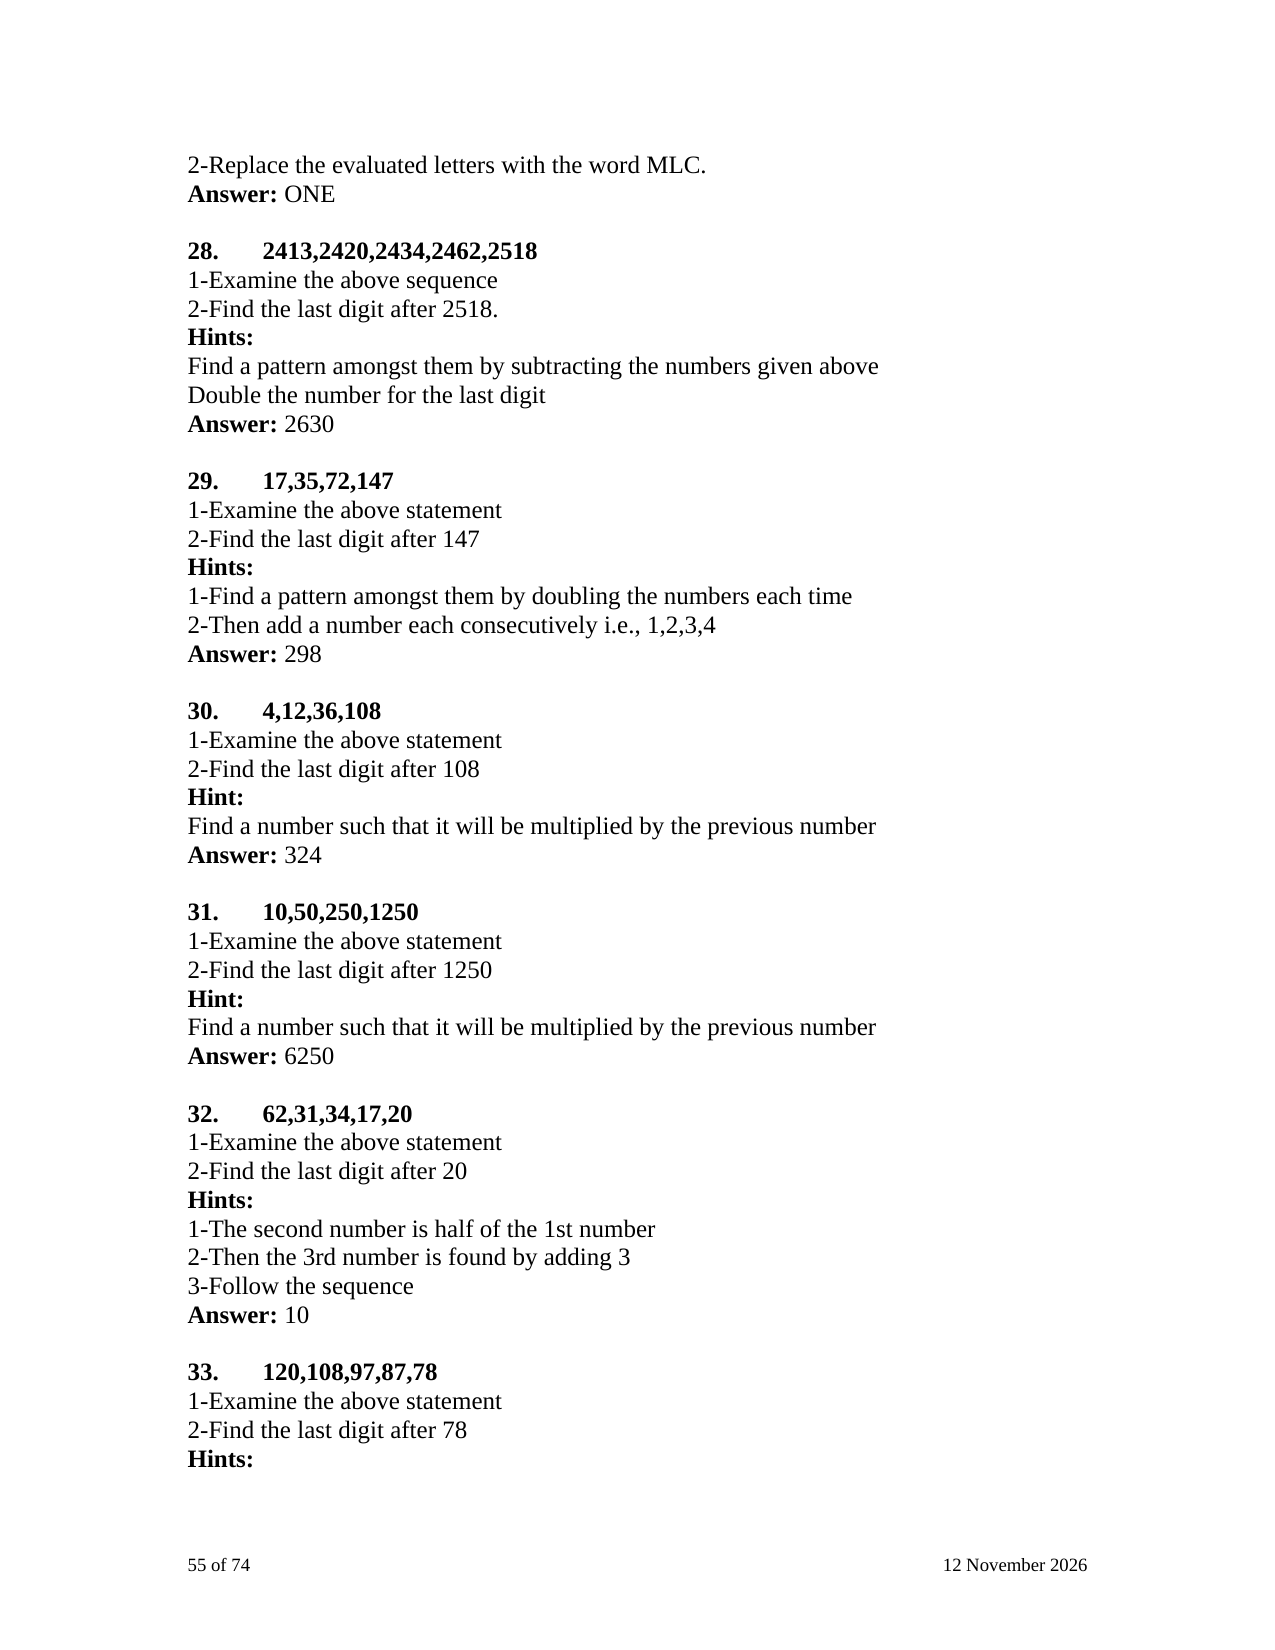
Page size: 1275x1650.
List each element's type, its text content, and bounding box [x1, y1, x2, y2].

text Answer: 324 [187, 840, 1087, 869]
text Hints: [187, 1444, 1087, 1472]
text 1-Find a pattern amongst them by doubling the numbers each time [187, 581, 1087, 610]
text Hints: [187, 322, 1087, 351]
text Hint: [187, 984, 1087, 1012]
text 1-Examine the above statement [187, 1127, 1087, 1156]
list 10,50,250,1250 [187, 897, 1087, 926]
text 2-Replace the evaluated letters with the word MLC. [187, 150, 1087, 179]
text 2-Find the last digit after 78 [187, 1415, 1087, 1444]
text Answer: 10 [187, 1300, 1087, 1329]
text 2-Find the last digit after 147 [187, 524, 1087, 552]
text 1-Examine the above statement [187, 926, 1087, 955]
text 2-Find the last digit after 2518. [187, 294, 1087, 322]
text 1-Examine the above statement [187, 725, 1087, 754]
text Answer: ONE [187, 179, 1087, 207]
text 2-Then add a number each consecutively i.e., 1,2,3,4 [187, 610, 1087, 639]
text 2-Then the 3rd number is found by adding 3 [187, 1242, 1087, 1271]
text Answer: 2630 [187, 409, 1087, 437]
text Hints: [187, 1185, 1087, 1214]
list 62,31,34,17,20 [187, 1099, 1087, 1127]
list 120,108,97,87,78 [187, 1357, 1087, 1386]
text 2-Find the last digit after 20 [187, 1156, 1087, 1185]
text Answer: 6250 [187, 1041, 1087, 1070]
list 4,12,36,108 [187, 696, 1087, 725]
text 2-Find the last digit after 108 [187, 754, 1087, 782]
text Find a pattern amongst them by subtracting the numbers given above [187, 351, 1087, 380]
list 17,35,72,147 [187, 466, 1087, 495]
text Answer: 298 [187, 639, 1087, 667]
text 1-Examine the above statement [187, 1386, 1087, 1415]
text 1-Examine the above sequence [187, 265, 1087, 294]
text Double the number for the last digit [187, 380, 1087, 409]
list 2413,2420,2434,2462,2518 [187, 236, 1087, 265]
text 1-The second number is half of the 1st number [187, 1214, 1087, 1242]
text Find a number such that it will be multiplied by the previous number [187, 1012, 1087, 1041]
text Find a number such that it will be multiplied by the previous number [187, 811, 1087, 840]
text 1-Examine the above statement [187, 495, 1087, 524]
text 2-Find the last digit after 1250 [187, 955, 1087, 984]
text 3-Follow the sequence [187, 1271, 1087, 1300]
text Hints: [187, 552, 1087, 581]
text Hint: [187, 782, 1087, 811]
